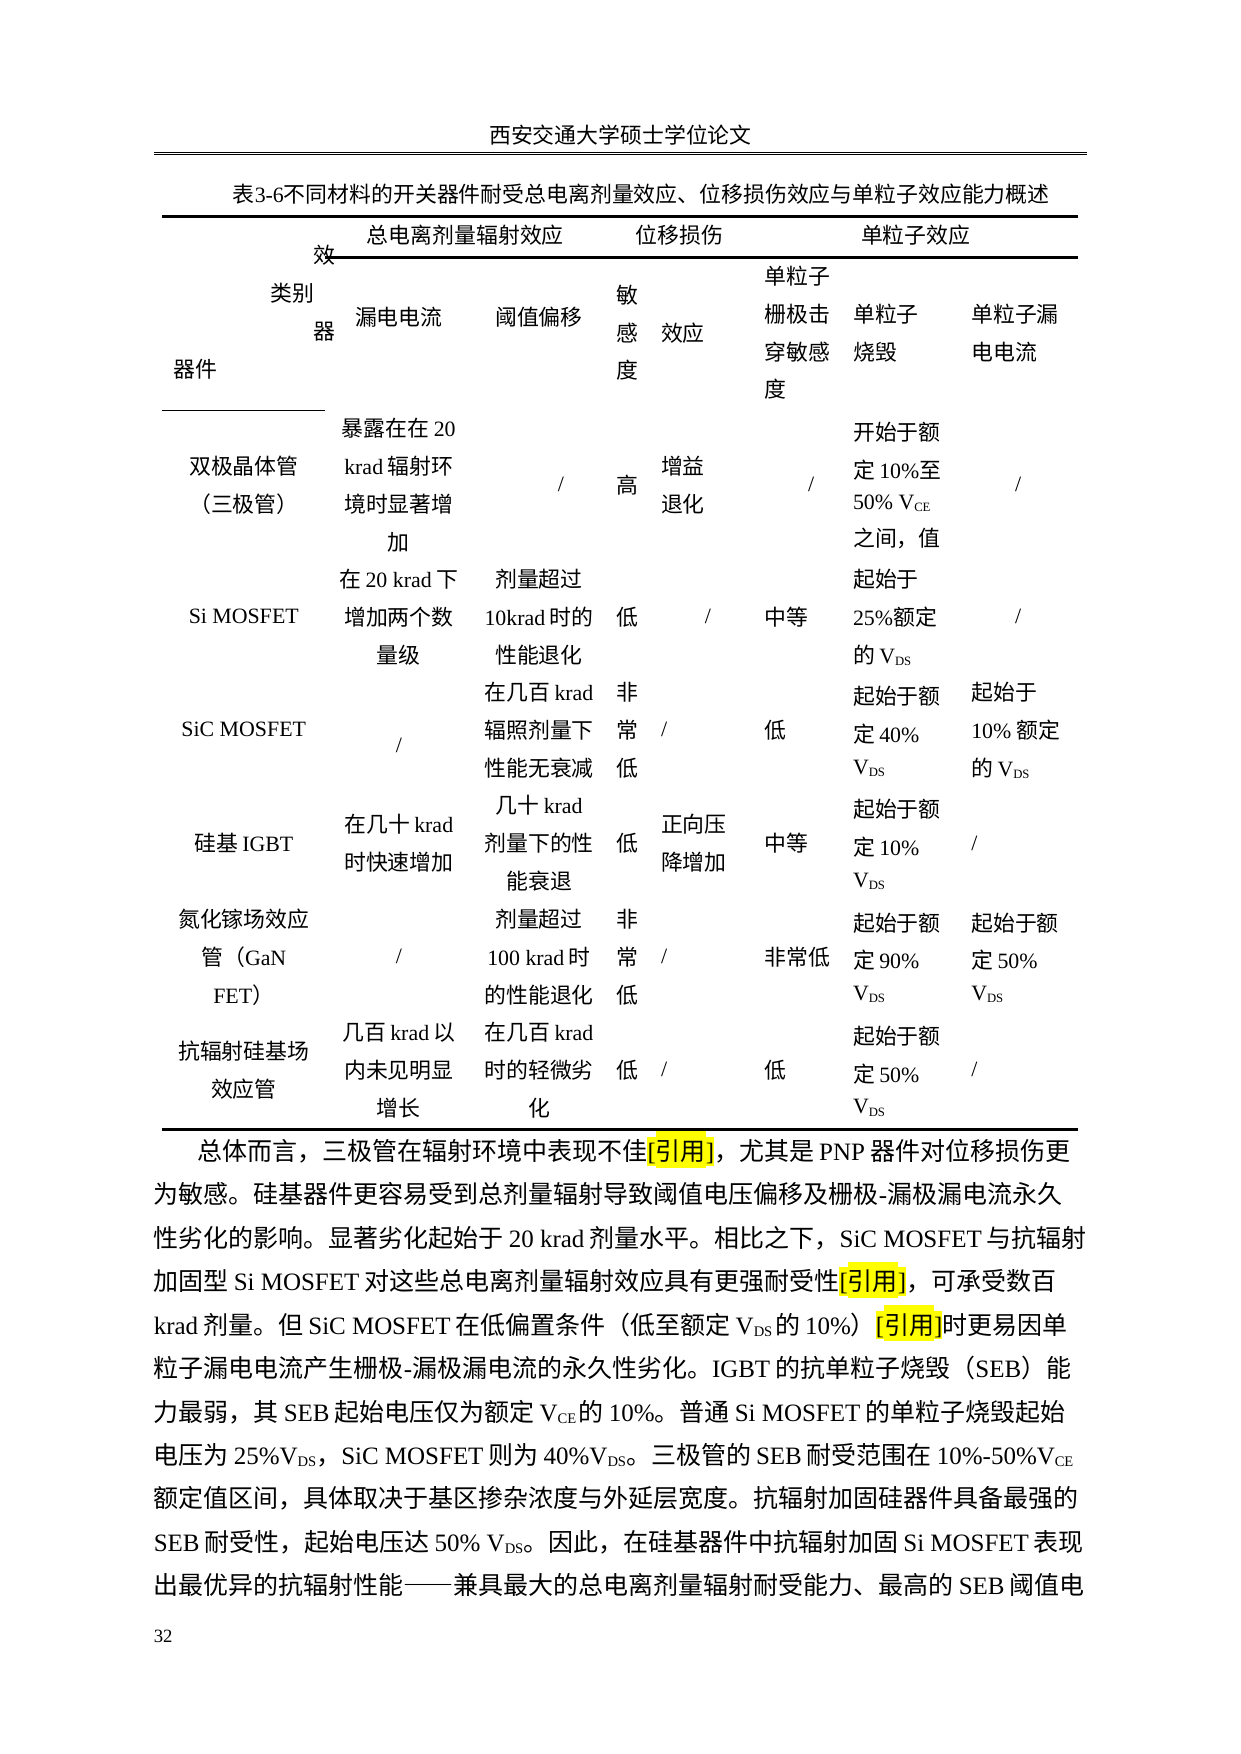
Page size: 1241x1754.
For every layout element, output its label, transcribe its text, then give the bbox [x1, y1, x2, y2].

table_cell 起始于10% 额定的VDS [960, 675, 1078, 788]
table_header 总电离剂量辐射效应 [325, 218, 605, 256]
table_cell / [650, 1015, 753, 1128]
table_cell 硅基IGBT [162, 789, 325, 902]
table_cell 剂量超过100 krad时的性能退化 [472, 902, 605, 1015]
table_cell 暴露在在20 krad辐射环境时显著增加 [325, 410, 472, 562]
table_cell 低 [753, 1015, 842, 1128]
table_cell 低 [605, 1015, 649, 1128]
table_cell / [753, 410, 842, 562]
table_cell 单粒子漏电电流 [960, 259, 1078, 410]
table_cell / [960, 1015, 1078, 1128]
table_cell / [650, 675, 753, 788]
table_cell / [472, 410, 605, 562]
table_header 位移损伤 [605, 218, 753, 256]
table_cell 起始于25%额定的VDS [842, 562, 960, 675]
table_cell 低 [605, 789, 649, 902]
table_cell 效应 [650, 259, 753, 410]
table_cell 在几百krad时的轻微劣化 [472, 1015, 605, 1128]
table_cell 剂量超过10krad时的性能退化 [472, 562, 605, 675]
table_cell 氮化镓场效应管（GaN FET） [162, 902, 325, 1015]
table_cell 单粒子 烧毁 [842, 259, 960, 410]
table_cell 非常低 [605, 675, 649, 788]
table_cell 起始于额定50% VDS [842, 1015, 960, 1128]
table_cell / [650, 562, 753, 675]
table_header 单粒子效应 [753, 218, 1078, 256]
table_cell / [325, 675, 472, 788]
table_cell / [960, 562, 1078, 675]
table_cell 正向压降增加 [650, 789, 753, 902]
table_cell 起始于额定10% VDS [842, 789, 960, 902]
table_cell 起始于额定50% VDS [960, 902, 1078, 1015]
table_cell 高 [605, 410, 649, 562]
table_cell 在几十krad时快速增加 [325, 789, 472, 902]
table_cell 非常低 [605, 902, 649, 1015]
table_cell 几十krad剂量下的性能衰退 [472, 789, 605, 902]
table_cell 非常低 [753, 902, 842, 1015]
table_cell 起始于额定90% VDS [842, 902, 960, 1015]
table_cell Si MOSFET [162, 562, 325, 675]
table_cell / [960, 410, 1078, 562]
table_cell / [325, 902, 472, 1015]
table_cell 阈值偏移 [472, 259, 605, 410]
table_cell 起始于额定40% VDS [842, 675, 960, 788]
table_cell 抗辐射硅基场效应管 [162, 1015, 325, 1128]
table_cell 低 [753, 675, 842, 788]
table_cell 敏感度 [605, 259, 649, 410]
table_header 效 类别 器器件 [162, 218, 325, 410]
table_cell 在几百krad辐照剂量下性能无衰减 [472, 675, 605, 788]
table_cell 低 [605, 562, 649, 675]
table_cell 增益 退化 [650, 410, 753, 562]
table_cell SiC MOSFET [162, 675, 325, 788]
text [153, 1131, 1087, 1602]
table_cell 单粒子 栅极击穿敏感度 [753, 259, 842, 410]
table_cell / [960, 789, 1078, 902]
table_cell 漏电电流 [325, 259, 472, 410]
table_cell 在20 krad下增加两个数量级 [325, 562, 472, 675]
table_cell 开始于额定10%至50% VCE之间，值 [842, 410, 960, 562]
table_cell / [650, 902, 753, 1015]
table_cell 几百krad以内未见明显增长 [325, 1015, 472, 1128]
table_cell 中等 [753, 789, 842, 902]
table_cell 中等 [753, 562, 842, 675]
table_cell 双极晶体管（三极管） [162, 411, 325, 562]
